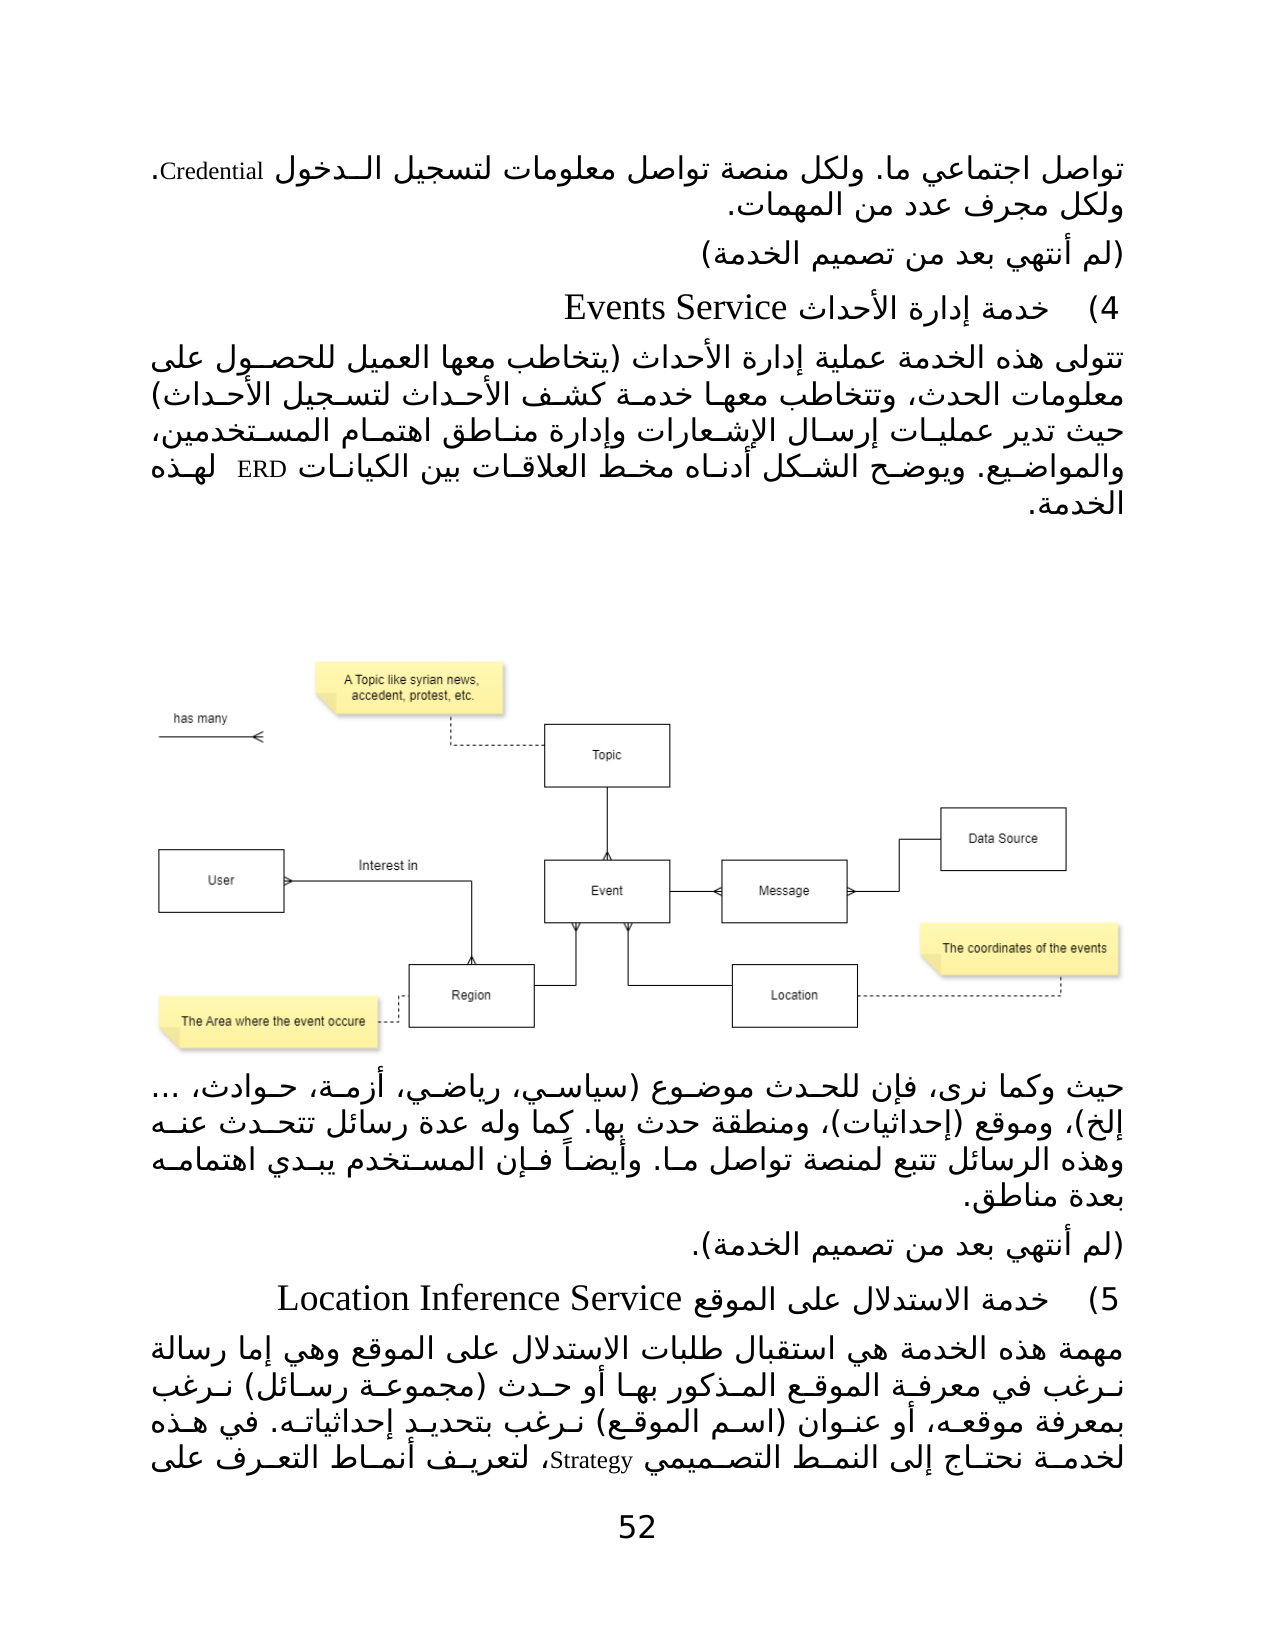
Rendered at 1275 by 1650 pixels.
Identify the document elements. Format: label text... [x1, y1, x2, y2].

list خدمة الاستدلال على الموقع Location Inference Service [150, 1275, 1087, 1318]
text تتولى هذه الخدمة عملية إدارة الأحداث (يتخاطب معها العميل للحصول على معلومات الحدث، وتتخاطب معها خدمة كشف الأحداث لتسجيل الأحداث) حيث تدير عمليات إرسال الإشعارات وإدارة مناطق اهتمام المستخدمين، والمواضيع. ويوضح الشكل أدناه مخط العلاقات بين الكيانات ERD لهذه الخدمة. [150, 340, 1125, 521]
text (لم أنتهي بعد من تصميم الخدمة). [150, 1226, 1125, 1262]
list خدمة إدارة الأحداث Events Service [150, 284, 1087, 327]
picture [150, 657, 1125, 1056]
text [150, 1331, 1125, 1476]
text (لم أنتهي بعد من تصميم الخدمة) [150, 235, 1125, 272]
text حيث وكما نرى، فإن للحدث موضوع (سياسي، رياضي، أزمة، حوادث، ... إلخ)، وموقع (إحداثيات)، ومنطقة حدث بها. كما وله عدة رسائل تتحدث عنه وهذه الرسائل تتبع لمنصة تواصل ما. وأيضاً فإن المستخدم يبدي اهتمامه بعدة مناطق. [150, 1068, 1125, 1213]
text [150, 150, 1125, 223]
